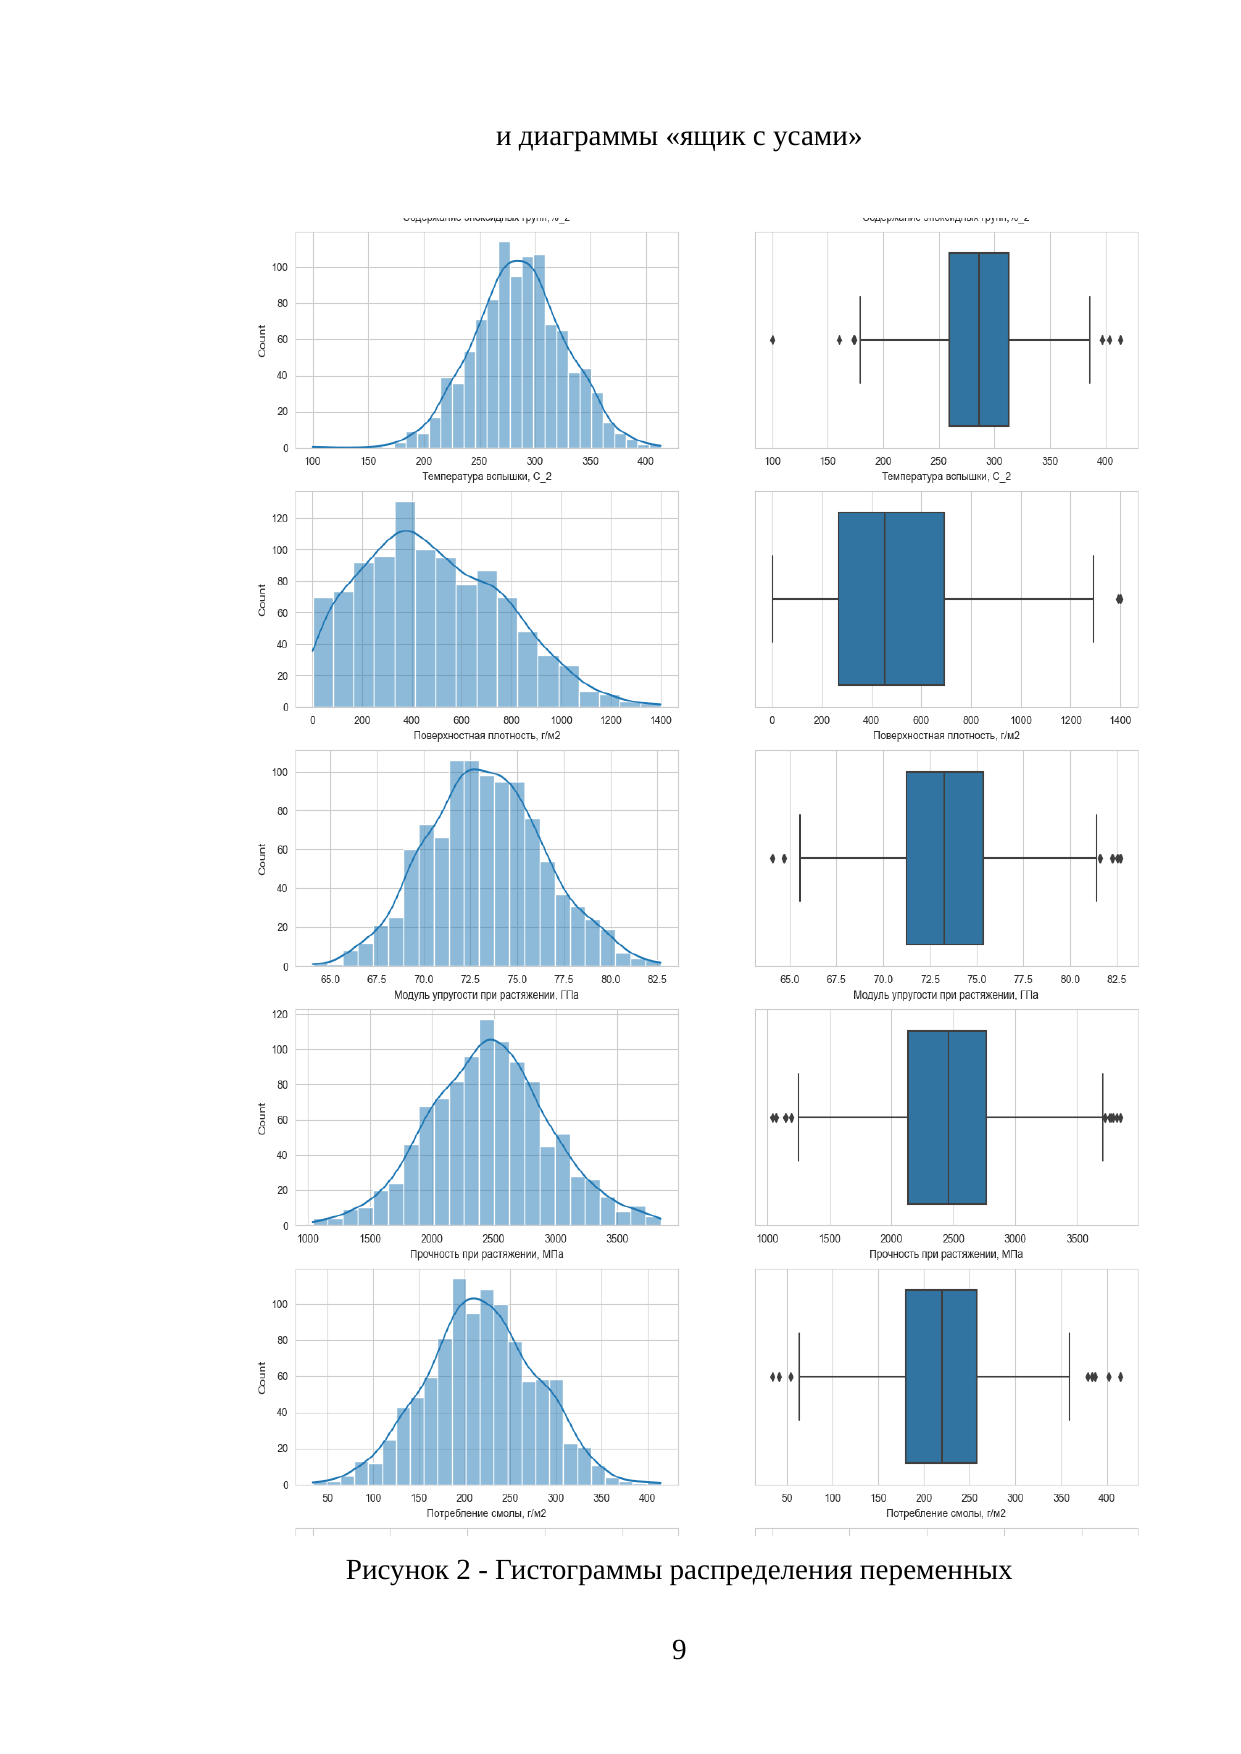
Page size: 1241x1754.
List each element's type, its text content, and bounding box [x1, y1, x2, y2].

text Рисунок 2 - Гистограммы распределения переменных [177, 1552, 1181, 1586]
picture [251, 218, 1154, 1536]
text и диаграммы «ящик с усами» [177, 118, 1181, 152]
